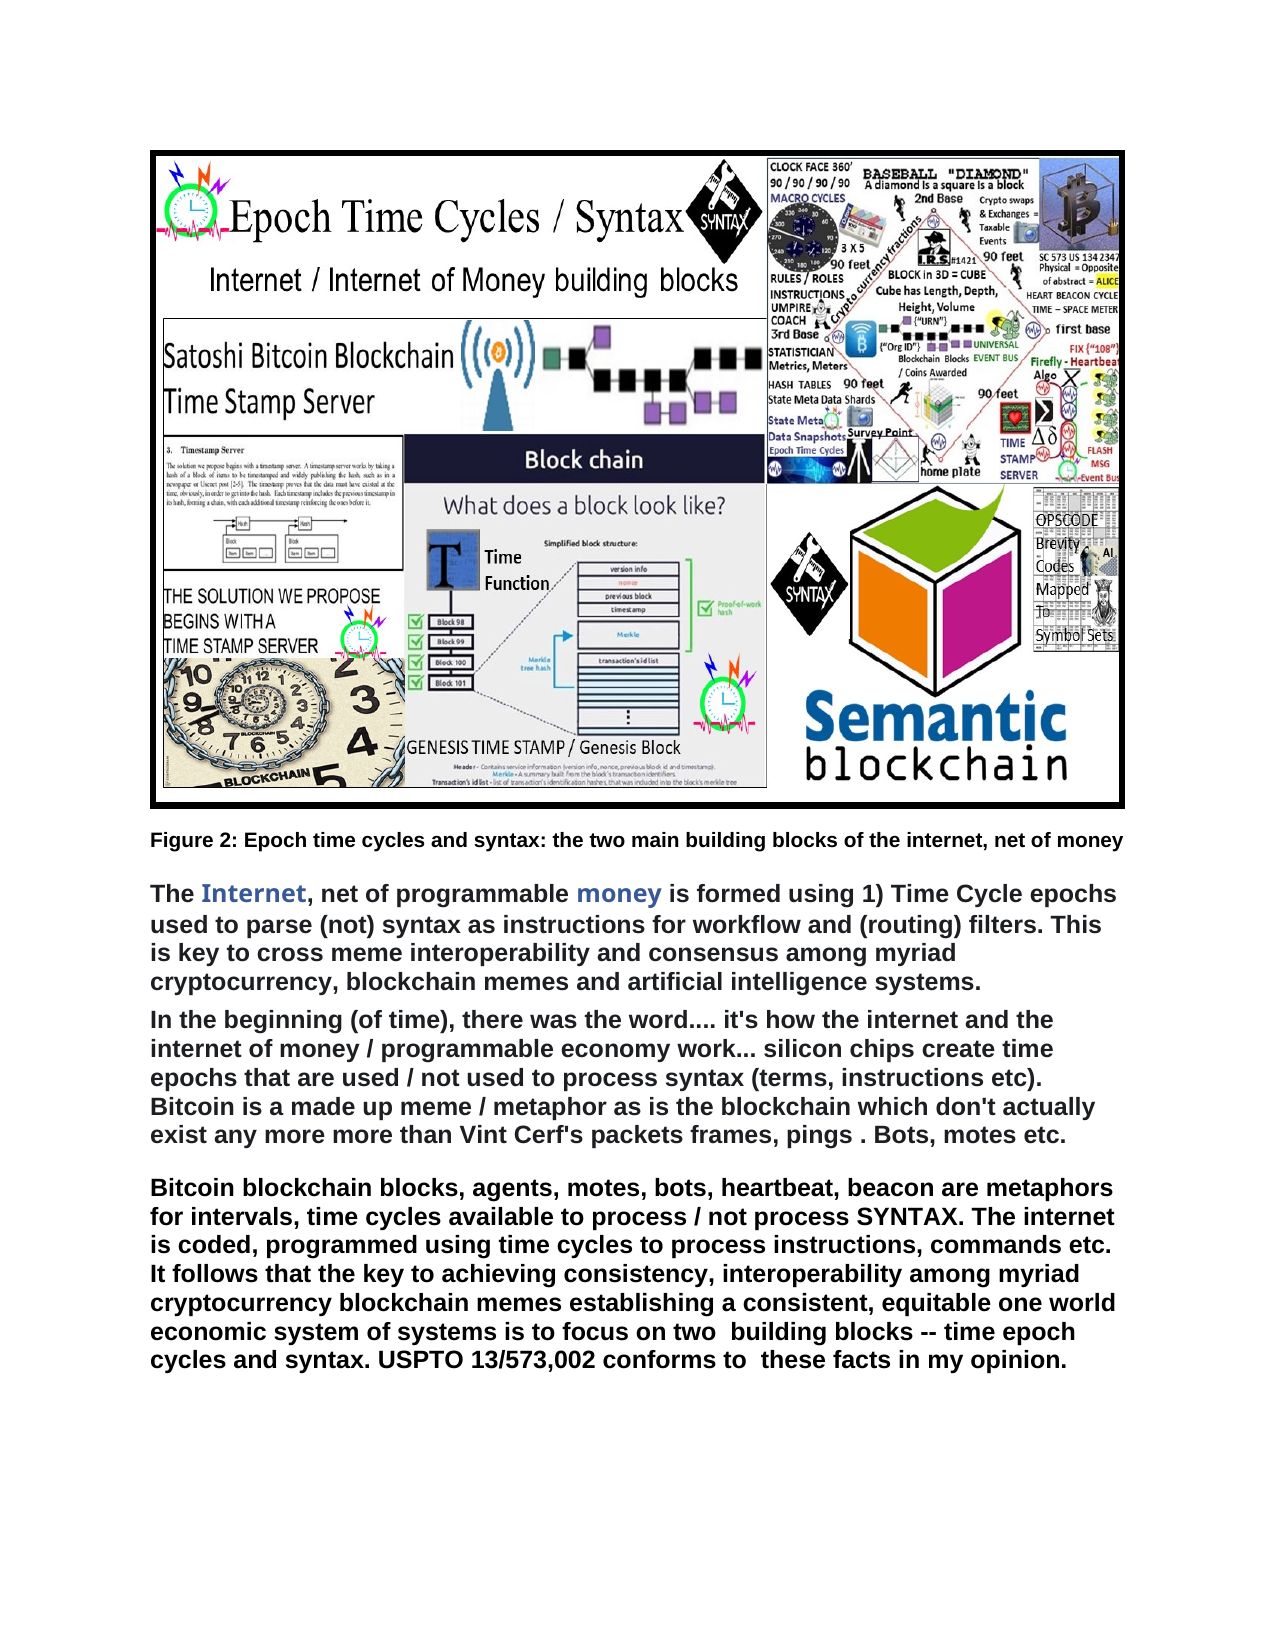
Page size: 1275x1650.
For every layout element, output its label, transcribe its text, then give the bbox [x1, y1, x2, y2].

text In the beginning (of time), there was the word.... it's how the internet and the internet of money / programmable economy work... silicon chips create time epochs that are used / not used to process syntax (terms, instructions etc). Bitcoin is a made up meme / metaphor as is the blockchain which don't actually exist any more more than Vint Cerf's packets frames, pings . Bots, motes etc. [150, 1005, 1125, 1149]
picture [156, 156, 1119, 802]
text Bitcoin blockchain blocks, agents, motes, bots, heartbeat, beacon are metaphors for intervals, time cycles available to process / not process SYNTAX. The internet is coded, programmed using time cycles to process instructions, commands etc. It follows that the key to achieving consistency, interoperability among myriad cryptocurrency blockchain memes establishing a consistent, equitable one world economic system of systems is to focus on two building blocks -- time epoch cycles and syntax. USPTO 13/573,002 conforms to these facts in my opinion. [150, 1173, 1125, 1374]
text Figure 2: Epoch time cycles and syntax: the two main building blocks of the internet, net of money [150, 828, 1125, 852]
text The Internet, net of programmable money is formed using 1) Time Cycle epochs used to parse (not) syntax as instructions for workflow and (routing) filters. This is key to cross meme interoperability and consensus among myriad cryptocurrency, blockchain memes and artificial intelligence systems. [150, 876, 1125, 996]
